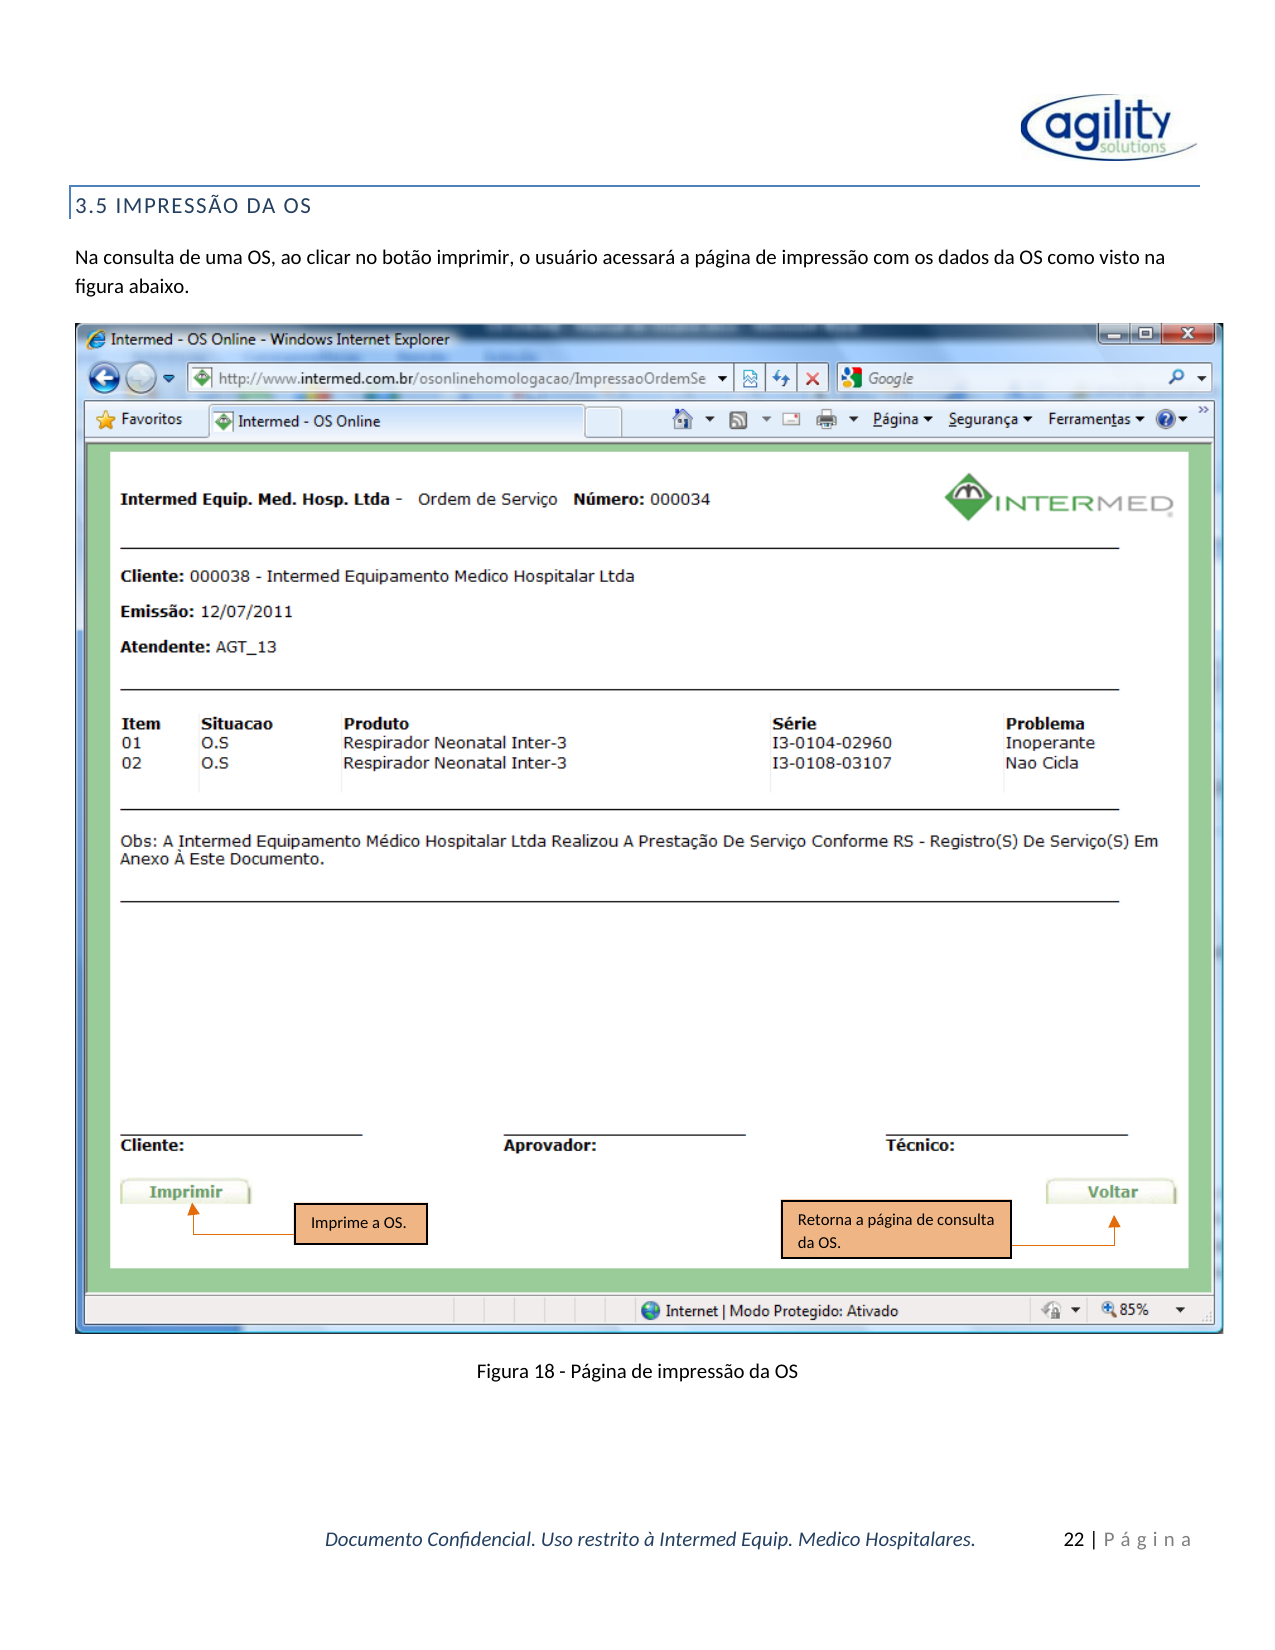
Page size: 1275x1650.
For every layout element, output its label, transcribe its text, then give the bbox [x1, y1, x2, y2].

picture [75, 323, 1224, 1334]
text Na consulta de uma OS, ao clicar no botão imprimir, o usuário acessará a página de impressão com os dados da OS como visto na figura abaixo. [75, 244, 1200, 298]
text Figura 18 - Página de impressão da OS [75, 1358, 1200, 1384]
subtitle 3.5 Impressão da OS [71, 187, 1200, 219]
picture [1020, 94, 1198, 161]
